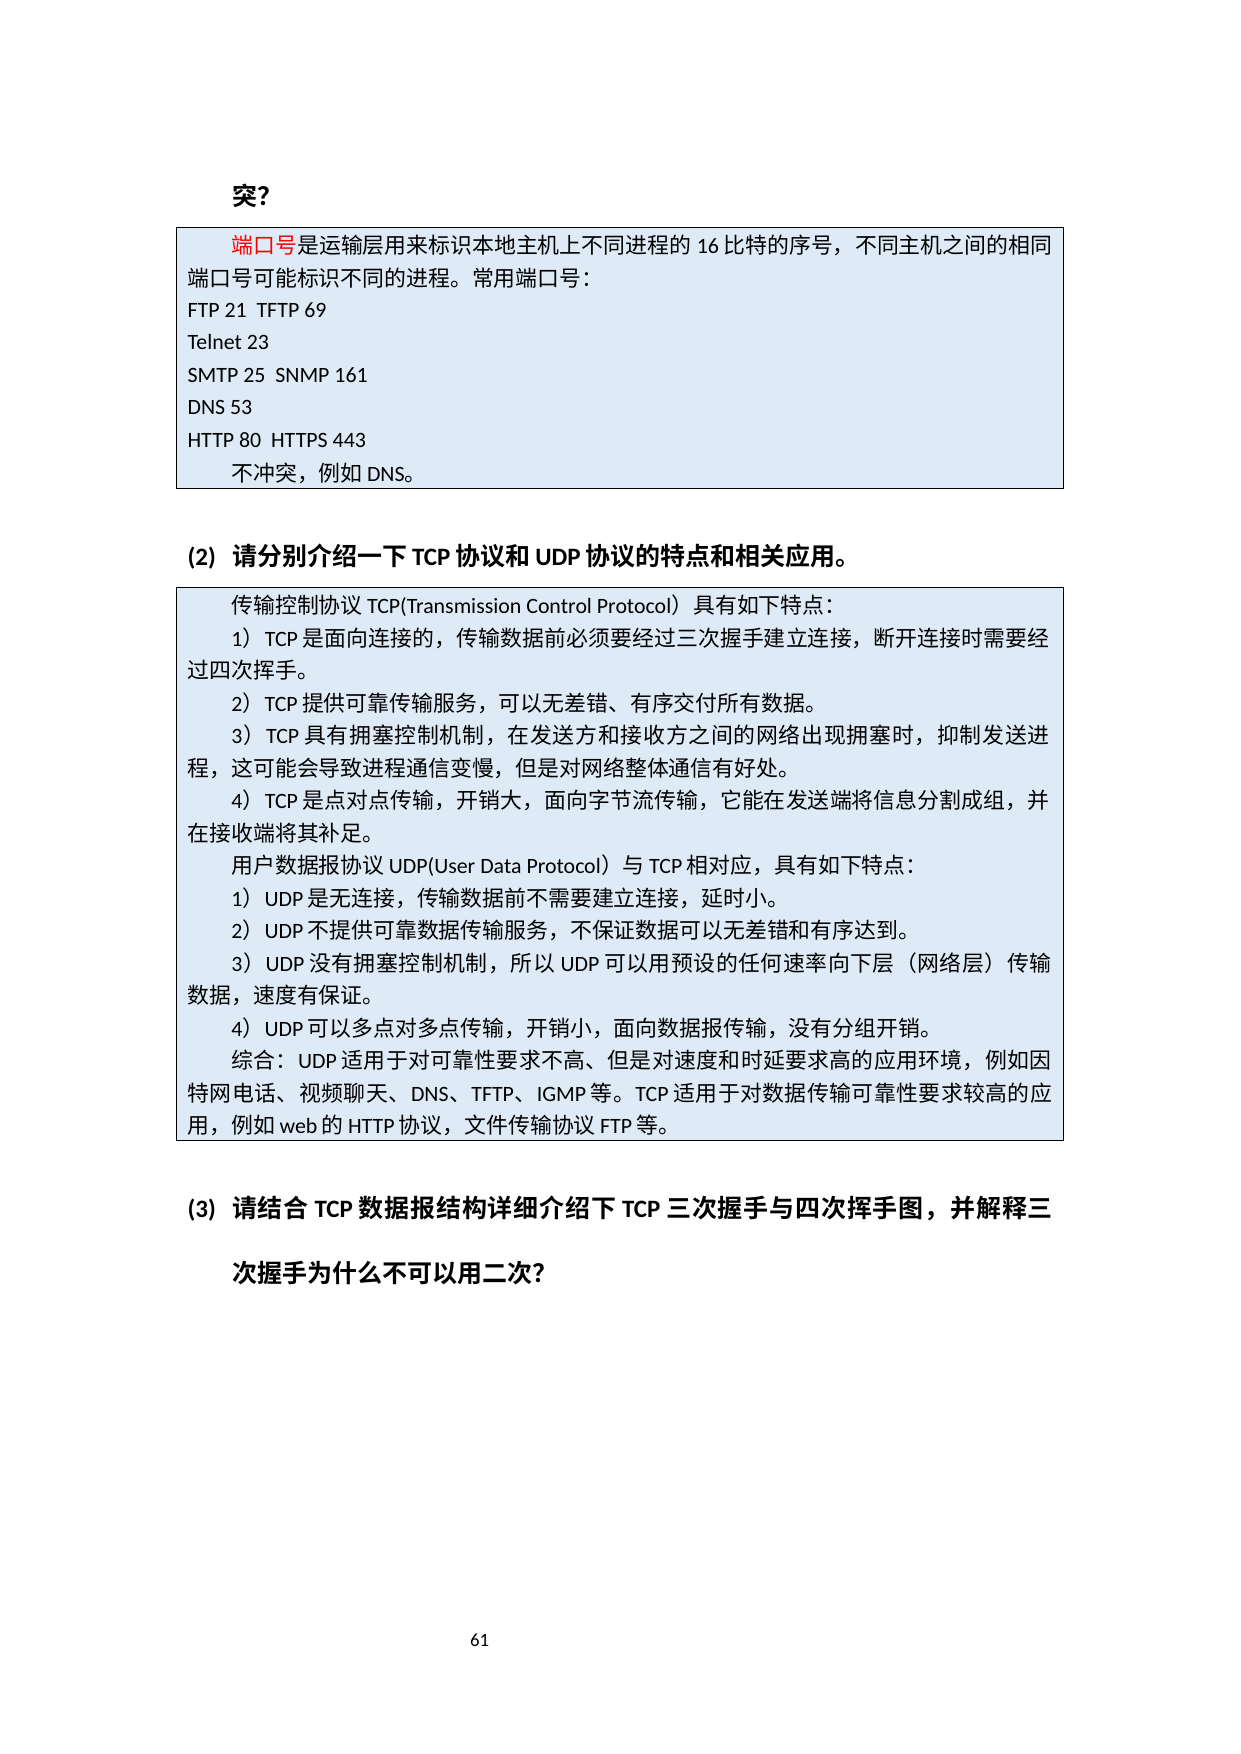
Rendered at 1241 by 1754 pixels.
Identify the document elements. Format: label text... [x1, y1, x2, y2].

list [187, 162, 1053, 227]
list 请结合TCP数据报结构详细介绍下TCP三次握手与四次挥手图，并解释三次握手为什么不可以用二次？ [187, 1174, 1053, 1304]
table_header 传输控制协议TCP(Transmission Control Protocol）具有如下特点： 1）TCP是面向连接的，传输数据前必须要经过三次握手建立连接，断开连接时需要经过四次挥手。 2）TCP提供可靠传输服务，可以无差错、有序交付所有数据。 3）TCP具有拥塞控制机制，在发送方和接收方之间的网络出现拥塞时，抑制发送进程，这可能会导致进程通信变慢，但是对网络整体通信有好处。 4）TCP是点对点传输，开销大，面向字节流传输，它能在发送端将信息分割成组，并在接收端将其补足。 用户数据报协议UDP(User Data Protocol）与TCP相对应，具有如下特点： 1）UDP是无连接，传输数据前不需要建立连接，延时小。 2）UDP不提供可靠数据传输服务，不保证数据可以无差错和有序达到。 3）UDP没有拥塞控制机制，所以UDP可以用预设的任何速率向下层（网络层）传输数据，速度有保证。 4）UDP可以多点对多点传输，开销小，面向数据报传输，没有分组开销。 综合：UDP适用于对可靠性要求不高、但是对速度和时延要求高的应用环境，例如因特网电话、视频聊天、DNS、TFTP、IGMP等。TCP适用于对数据传输可靠性要求较高的应用，例如web的HTTP协议，文件传输协议FTP等。 [177, 588, 1063, 1140]
table_header 端口号是运输层用来标识本地主机上不同进程的16比特的序号，不同主机之间的相同端口号可能标识不同的进程。常用端口号： FTP 21 TFTP 69 Telnet 23 SMTP 25 SNMP 161 DNS 53 HTTP 80 HTTPS 443 不冲突，例如DNS。 [177, 228, 1063, 488]
list 请分别介绍一下TCP协议和UDP协议的特点和相关应用。 [187, 522, 1053, 587]
